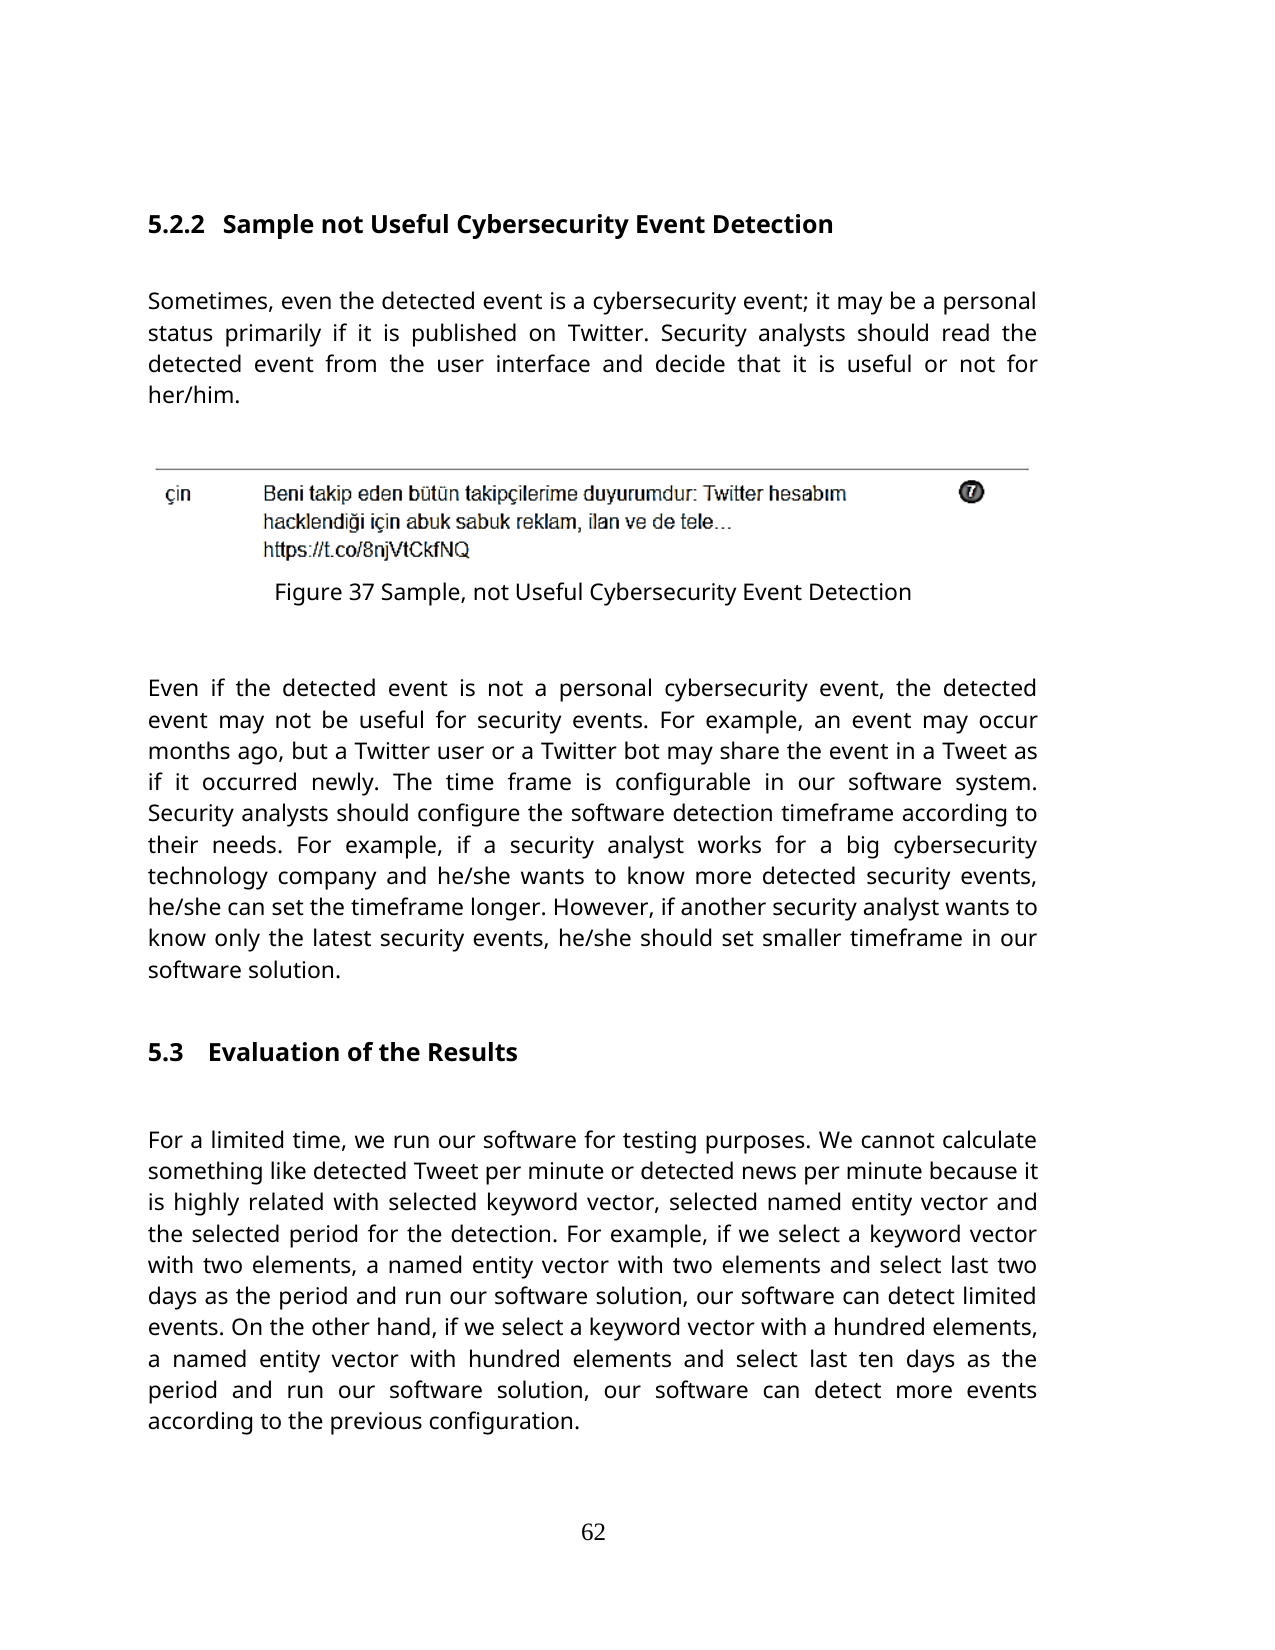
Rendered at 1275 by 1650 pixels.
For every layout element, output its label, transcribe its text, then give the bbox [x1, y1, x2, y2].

picture [147, 465, 1039, 566]
text Even if the detected event is not a personal cybersecurity event, the detected event may not be useful for security events. For example, an event may occur months ago, but a Twitter user or a Twitter bot may share the event in a Tweet as if it occurred newly. The time frame is configurable in our software system. Security analysts should configure the software detection timeframe according to their needs. For example, if a security analyst works for a big cybersecurity technology company and he/she wants to know more detected security events, he/she can set the timeframe longer. However, if another security analyst wants to know only the latest security events, he/she should set smaller timeframe in our software solution. [148, 672, 1039, 985]
text For a limited time, we run our software for testing purposes. We cannot calculate something like detected Tweet per minute or detected news per minute because it is highly related with selected keyword vector, selected named entity vector and the selected period for the detection. For example, if we select a keyword vector with two elements, a named entity vector with two elements and select last two days as the period and run our software solution, our software can detect limited events. On the other hand, if we select a keyword vector with a hundred elements, a named entity vector with hundred elements and select last ten days as the period and run our software solution, our software can detect more events according to the previous configuration. [148, 1124, 1039, 1436]
text Sometimes, even the detected event is a cybersecurity event; it may be a personal status primarily if it is published on Twitter. Security analysts should read the detected event from the user interface and decide that it is useful or not for her/him. [148, 285, 1039, 410]
subtitle Sample not Useful Cybersecurity Event Detection [148, 207, 1039, 241]
subtitle Evaluation of the Results [148, 1035, 1039, 1069]
text Figure 37 Sample, not Useful Cybersecurity Event Detection [148, 576, 1039, 607]
